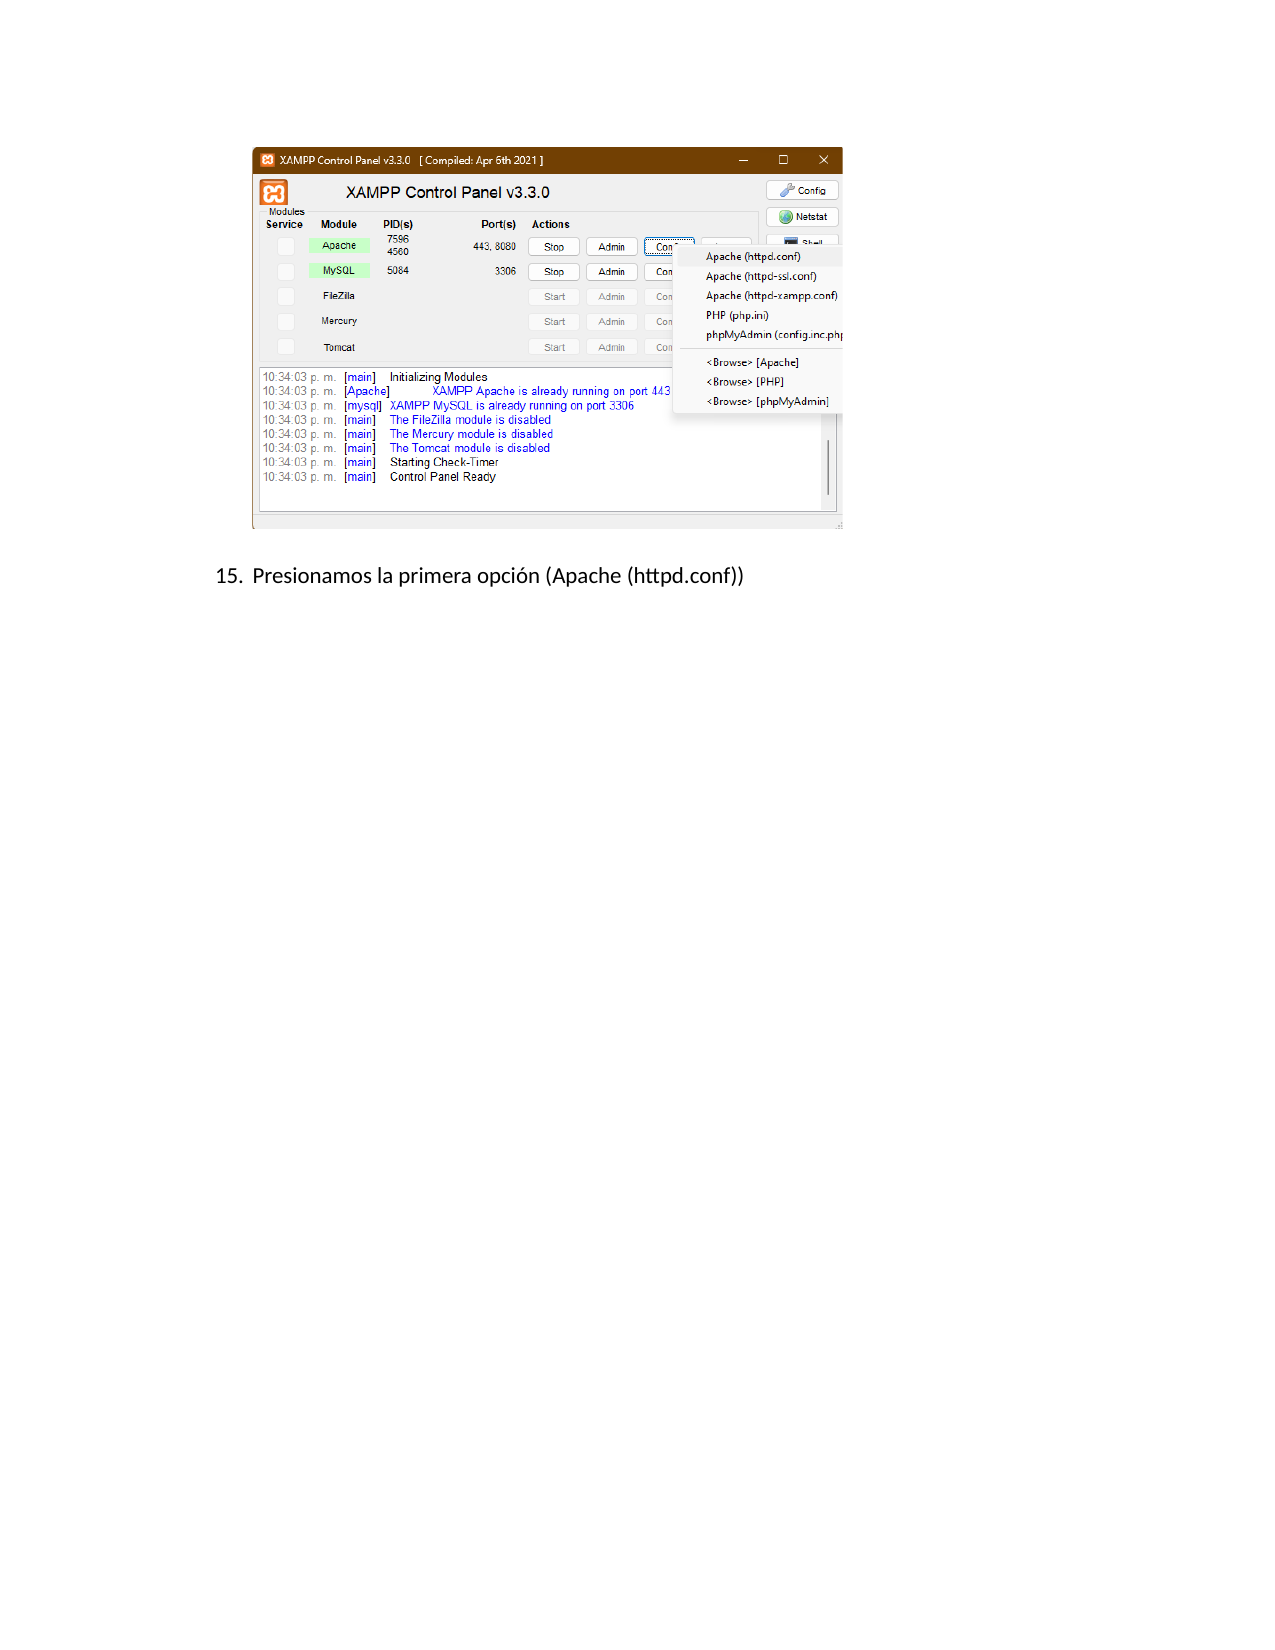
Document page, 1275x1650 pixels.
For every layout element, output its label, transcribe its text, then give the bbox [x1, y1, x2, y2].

picture [252, 147, 843, 529]
list Presionamos la primera opción (Apache (httpd.conf)) [215, 561, 1098, 589]
